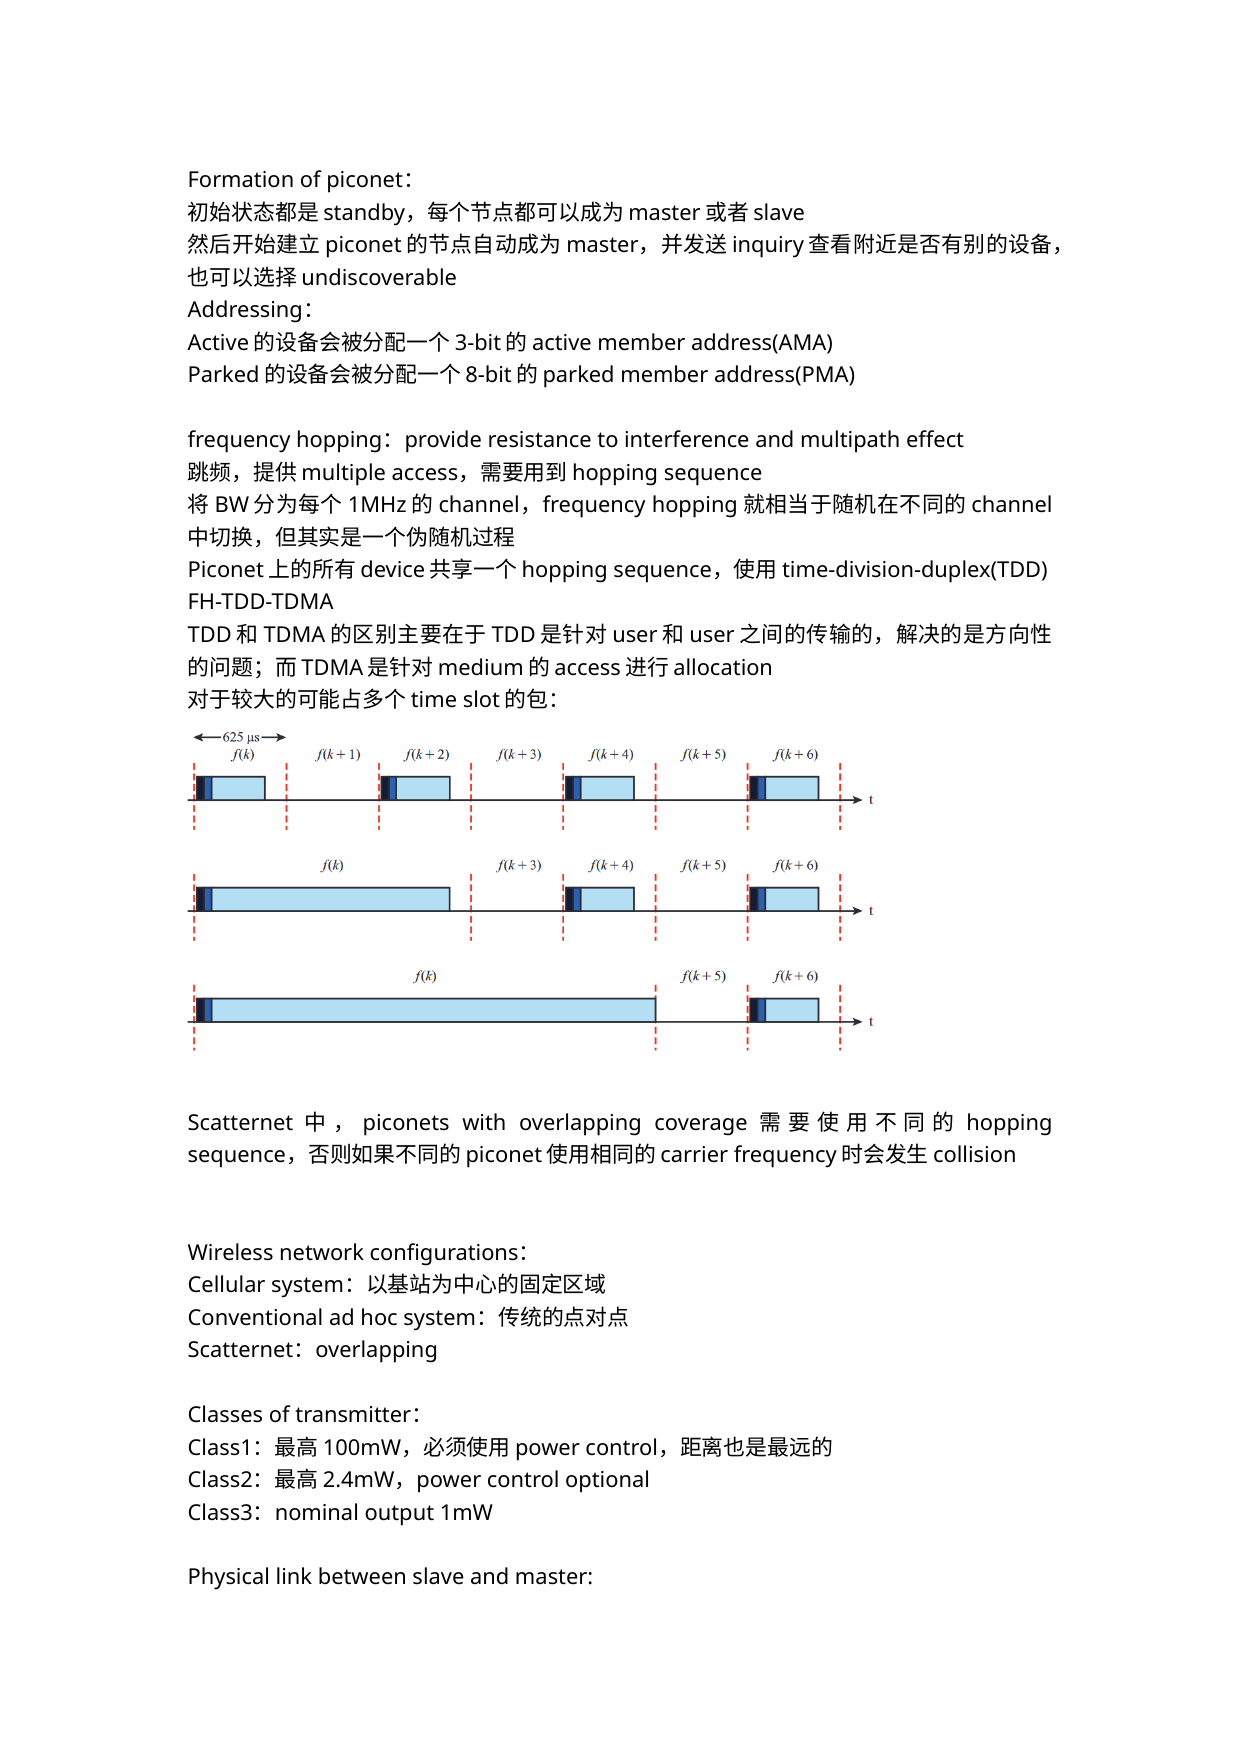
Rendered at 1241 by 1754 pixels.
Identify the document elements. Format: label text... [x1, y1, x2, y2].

text Active的设备会被分配一个3-bit的active member address(AMA) [187, 324, 1053, 357]
text Class2：最高2.4mW，power control optional [187, 1462, 1053, 1494]
text 然后开始建立piconet的节点自动成为master，并发送inquiry查看附近是否有别的设备，也可以选择undiscoverable [187, 227, 1053, 292]
text Classes of transmitter： [187, 1397, 1053, 1429]
text TDD和TDMA的区别主要在于TDD是针对user和user之间的传输的，解决的是方向性的问题；而TDMA是针对medium的access进行allocation [187, 617, 1053, 682]
text frequency hopping：provide resistance to interference and multipath effect [187, 422, 1053, 454]
text Scatternet中，piconets with overlapping coverage需要使用不同的hopping sequence，否则如果不同的piconet使用相同的carrier frequency时会发生collision [187, 1104, 1053, 1169]
text Scatternet：overlapping [187, 1332, 1053, 1364]
text Class3：nominal output 1mW [187, 1494, 1053, 1527]
picture [187, 714, 885, 1065]
text Parked的设备会被分配一个8-bit的parked member address(PMA) [187, 357, 1053, 389]
text Addressing： [187, 292, 1053, 324]
text 跳频，提供multiple access，需要用到hopping sequence [187, 454, 1053, 487]
text Piconet上的所有device共享一个hopping sequence，使用time-division-duplex(TDD) [187, 552, 1053, 584]
text Physical link between slave and master: [187, 1559, 1053, 1592]
text 初始状态都是standby，每个节点都可以成为master或者slave [187, 194, 1053, 227]
text Wireless network configurations： [187, 1234, 1053, 1267]
text 将BW分为每个1MHz的channel，frequency hopping就相当于随机在不同的channel中切换，但其实是一个伪随机过程 [187, 487, 1053, 552]
text 对于较大的可能占多个time slot的包： [187, 682, 1053, 714]
text Cellular system：以基站为中心的固定区域 [187, 1267, 1053, 1299]
text Class1：最高100mW，必须使用power control，距离也是最远的 [187, 1429, 1053, 1462]
text Formation of piconet： [187, 162, 1053, 194]
text FH-TDD-TDMA [187, 584, 1053, 617]
text Conventional ad hoc system：传统的点对点 [187, 1299, 1053, 1332]
